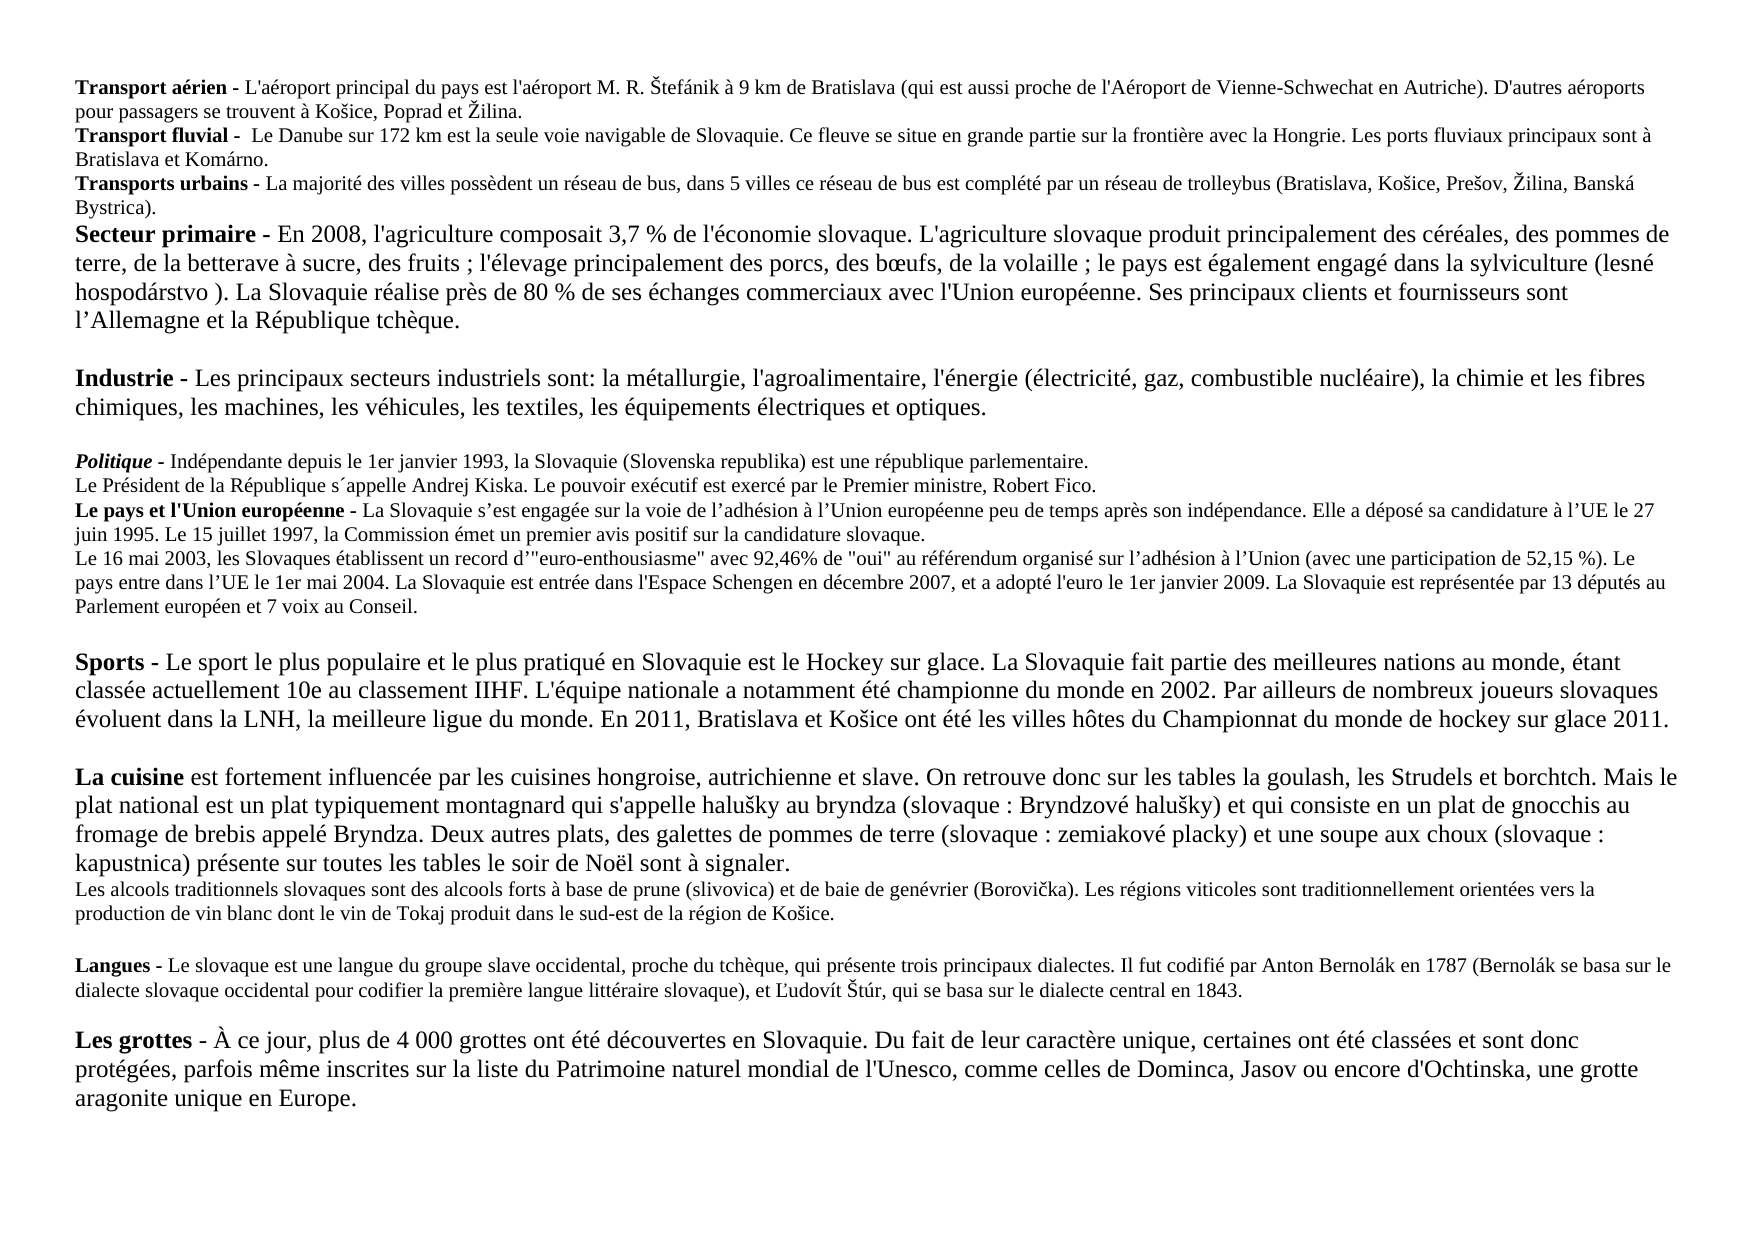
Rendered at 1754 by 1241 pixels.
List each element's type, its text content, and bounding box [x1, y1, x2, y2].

text Transport aérien - L'aéroport principal du pays est l'aéroport M. R. Štefánik à de Bratislava (qui est aussi proche de l'Aéroport de Vienne-Schwechat en Autriche). D'autres aéroports pour passagers se trouvent à Košice, Poprad et Žilina. [75, 75, 1679, 123]
text Sports - Le sport le plus populaire et le plus pratiqué en Slovaquie est le Hockey sur glace. fait partie des meilleures nations au monde, étant classée actuellement 10e au classement IIHF. L'équipe nationale a notamment été championne du monde en 2002. Par ailleurs de nombreux joueurs slovaques évoluent dans , la meilleure ligue du monde. En 2011, Bratislava et Košice ont été les villes hôtes du Championnat du monde de hockey sur glace 2011. [75, 647, 1679, 733]
text Le pays et l'Union européenne - s’est engagée sur la voie de l’adhésion à l’Union européenne peu de temps après son indépendance. Elle a déposé sa candidature à l’UE le 27 juin 1995. Le 15 juillet 1997, émet un premier avis positif sur la candidature slovaque. [75, 497, 1679, 546]
text Industrie - Les principaux secteurs industriels sont: la métallurgie, l'agroalimentaire, l'énergie (électricité, gaz, combustible nucléaire), la chimie et les fibres chimiques, les machines, les véhicules, les textiles, les équipements électriques et optiques. [75, 363, 1679, 421]
text La cuisine est fortement influencée par les cuisines hongroise, autrichienne et slave. On retrouve donc sur les tables la goulash, les Strudels et borchtch. Mais le plat national est un plat typiquement montagnard qui s'appelle halušky au bryndza (slovaque : Bryndzové halušky) et qui consiste en un plat de gnocchis au fromage de brebis appelé Bryndza. Deux autres plats, des galettes de pommes de terre (slovaque : zemiakové placky) et une soupe aux choux (slovaque : kapustnica) présente sur toutes les tables le soir de Noël sont à signaler. [75, 762, 1679, 877]
text Politique - Indépendante depuis le 1er janvier 1993, (Slovenska republika) est une république parlementaire. [75, 449, 1679, 473]
text Secteur primaire - En 'agriculture composait 3,7 % de l'économie slovaque. L'agriculture slovaque produit principalement des céréales, des pommes de terre, de la betterave à sucre, des fruits ; l'élevage principalement des porcs, des bœufs, de la volaille ; le pays est également engagé dans la sylviculture (lesné hospodárstvo ). La Slovaquie réalise près de 80 % de ses échanges commerciaux avec l'Union européenne. Ses principaux clients et fournisseurs sont l’Allemagne et tchèque. [75, 219, 1679, 334]
text Transport fluvial - Le Danube sur est la seule voie navigable de Slovaquie. Ce fleuve se situe en grande partie sur la frontière avec la Hongrie. Les ports fluviaux principaux sont à Bratislava et Komárno. [75, 123, 1679, 171]
text Langues - Le slovaque est une langue du groupe slave occidental, proche du tchèque, qui présente trois principaux dialectes. Il fut codifié par Anton Bernolák en 1787 (Bernolák se basa sur le dialecte slovaque occidental pour codifier la première langue littéraire slovaque), et Ľudovít Štúr, qui se basa sur le dialecte central en 1843. [75, 953, 1679, 1002]
text Les grottes - À ce jour, plus de 4 000 grottes ont été découvertes en Slovaquie. Du fait de leur caractère unique, certaines ont été classées et sont donc protégées, parfois même inscrites sur la liste du Patrimoine naturel mondial de l'Unesco, comme celles de Dominca, Jasov ou encore d'Ochtinska, une grotte aragonite unique en Europe. [75, 1026, 1679, 1112]
text Le 16 mai 2003, les Slovaques établissent un record d’"euro-enthousiasme" avec 92,46% de "oui" au référendum organisé sur l’adhésion à l’Union (avec une participation de 52,15 %). Le pays entre dans l’UE le 1er mai 2004. est entrée dans l'Espace Schengen en décembre 2007, et a adopté l'euro le 1er janvier 2009. est représentée par 13 députés au Parlement européen et 7 voix au Conseil. [75, 546, 1679, 618]
text Les alcools traditionnels slovaques sont des alcools forts à base de prune (slivovica) et de baie de genévrier (Borovička). Les régions viticoles sont traditionnellement orientées vers la production de vin blanc dont le vin de Tokaj produit dans le sud-est de la région de Košice. [75, 877, 1679, 925]
text Le Président de la République s´appelle Andrej Kiska. Le pouvoir exécutif est exercé par le Premier ministre, Robert Fico. [75, 473, 1679, 497]
text Transports urbains - La majorité des villes possèdent un réseau de bus, dans 5 villes ce réseau de bus est complété par un réseau de trolleybus (Bratislava, Košice, Prešov, Žilina, Banská Bystrica). [75, 171, 1679, 219]
